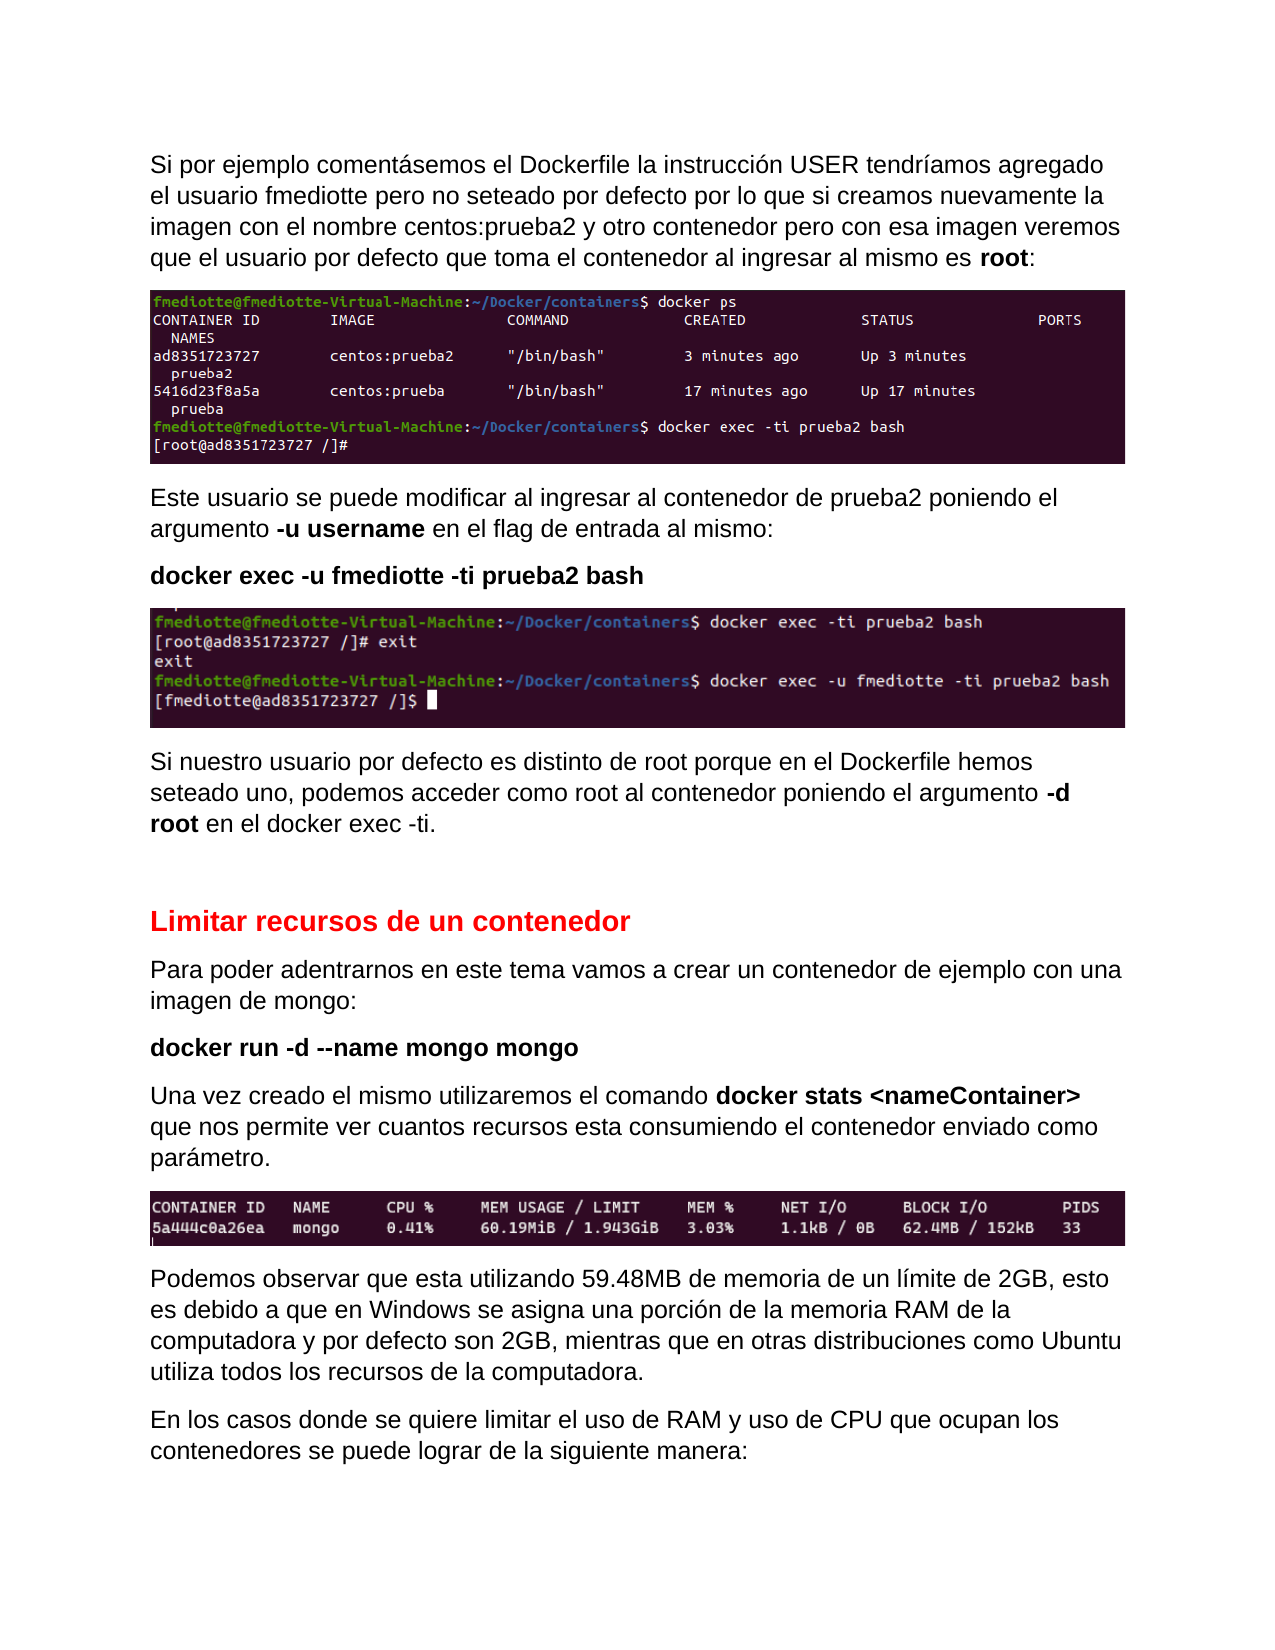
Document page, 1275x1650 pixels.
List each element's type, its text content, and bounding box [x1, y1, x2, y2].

subtitle Limitar recursos de un contenedor [150, 904, 1125, 938]
picture [150, 608, 1125, 728]
text Si nuestro usuario por defecto es distinto de root porque en el Dockerfile hemos seteado uno, podemos acceder como root al contenedor poniendo el argumento -d root en el docker exec -ti. [150, 747, 1125, 838]
text Este usuario se puede modificar al ingresar al contenedor de prueba2 poniendo el argumento -u username en el flag de entrada al mismo: [150, 482, 1125, 542]
text docker exec -u fmediotte -ti prueba2 bash [150, 561, 1125, 590]
text docker run -d --name mongo mongo [150, 1033, 1125, 1062]
picture [150, 1191, 1125, 1246]
text Para poder adentrarnos en este tema vamos a crear un contenedor de ejemplo con una imagen de mongo: [150, 955, 1125, 1014]
picture [150, 290, 1125, 464]
text Una vez creado el mismo utilizaremos el comando docker stats <nameContainer> que nos permite ver cuantos recursos esta consumiendo el contenedor enviado como parámetro. [150, 1081, 1125, 1172]
text Si por ejemplo comentásemos el Dockerfile la instrucción USER tendríamos agregado el usuario fmediotte pero no seteado por defecto por lo que si creamos nuevamente la imagen con el nombre centos:prueba2 y otro contenedor pero con esa imagen veremos que el usuario por defecto que toma el contenedor al ingresar al mismo es root: [150, 150, 1125, 272]
text Podemos observar que esta utilizando 59.48MB de memoria de un límite de 2GB, esto es debido a que en Windows se asigna una porción de la memoria RAM de la computadora y por defecto son 2GB, mientras que en otras distribuciones como Ubuntu utiliza todos los recursos de la computadora. [150, 1264, 1125, 1386]
text En los casos donde se quiere limitar el uso de RAM y uso de CPU que ocupan los contenedores se puede lograr de la siguiente manera: [150, 1405, 1125, 1464]
